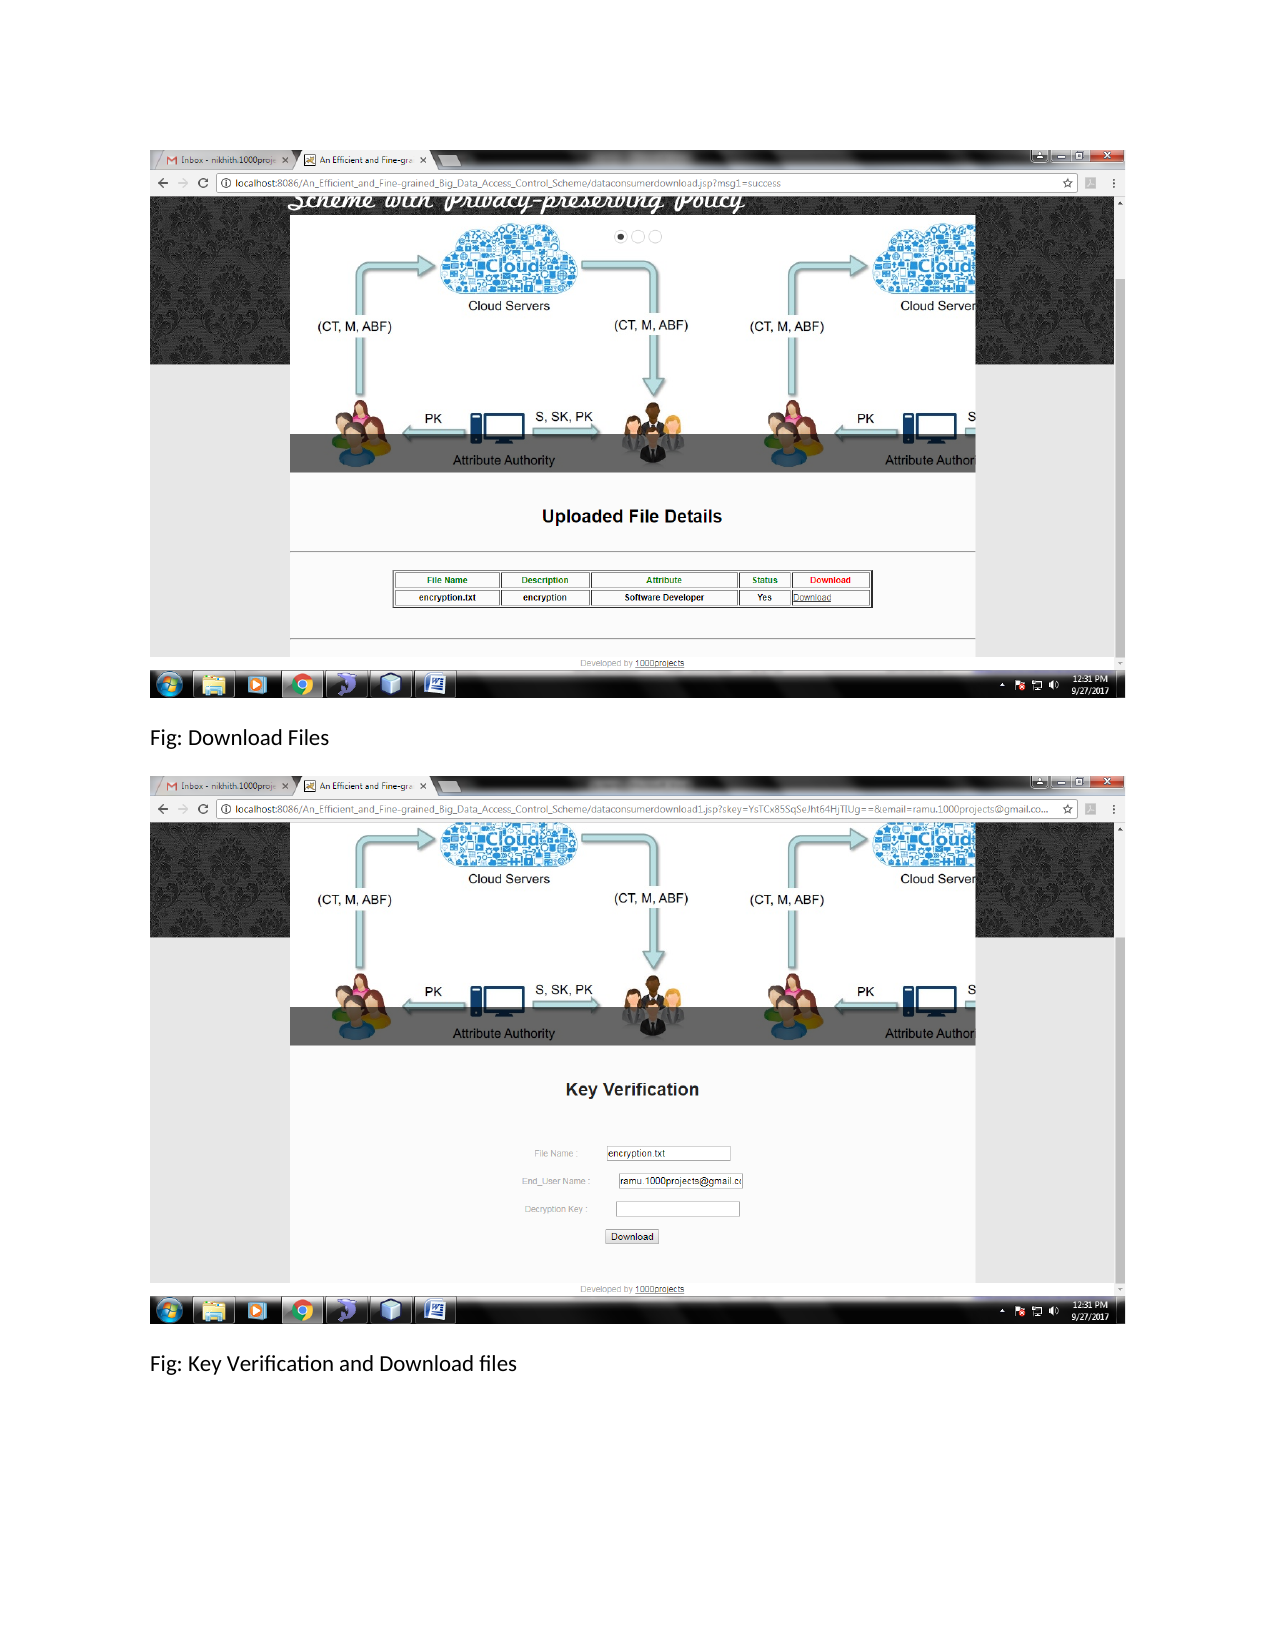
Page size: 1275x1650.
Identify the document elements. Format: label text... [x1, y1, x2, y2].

text Fig: Key Verification and Download files [150, 1349, 1125, 1377]
picture [150, 150, 1125, 698]
picture [150, 776, 1125, 1324]
text Fig: Download Files [150, 723, 1125, 751]
